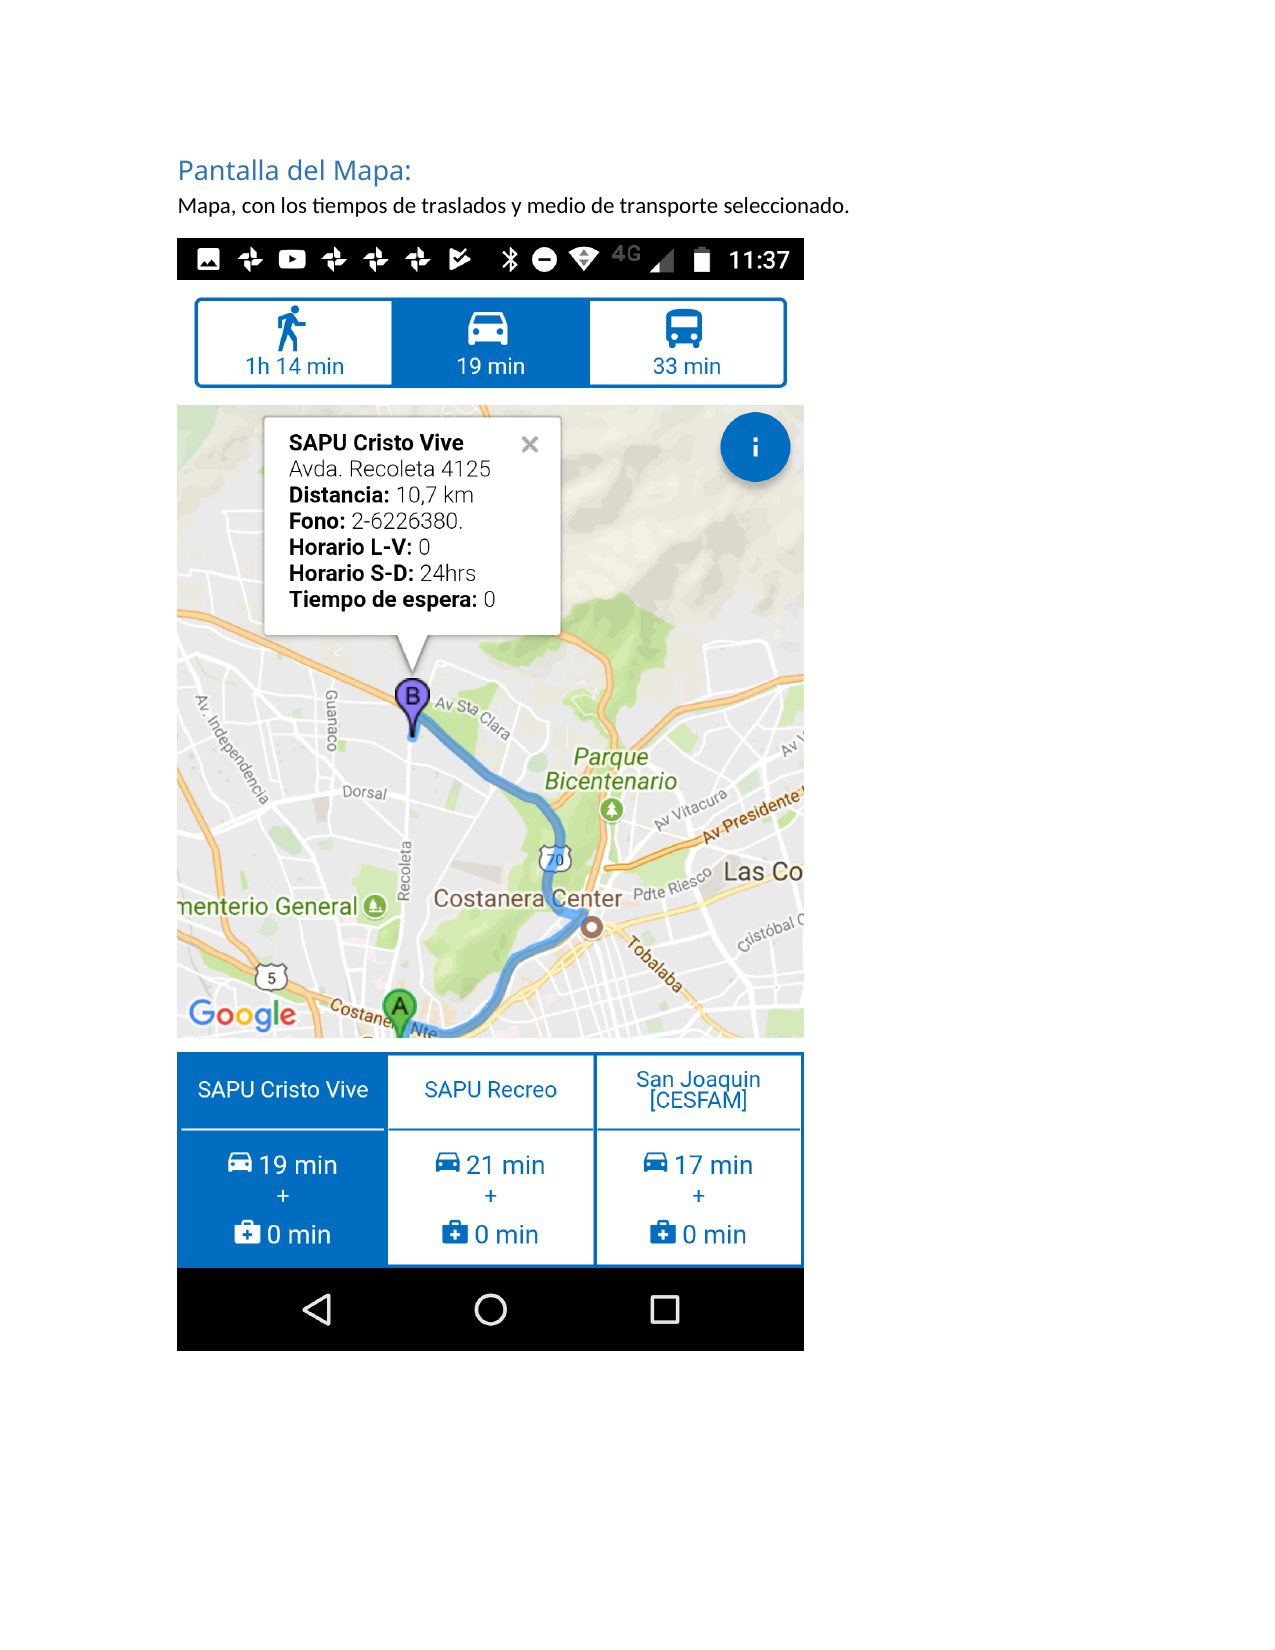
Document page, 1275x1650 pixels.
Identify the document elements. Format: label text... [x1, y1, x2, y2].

subtitle Pantalla del Mapa: [177, 152, 1098, 189]
text Mapa, con los tiempos de traslados y medio de transporte seleccionado. [177, 192, 1098, 219]
picture [177, 238, 804, 1351]
